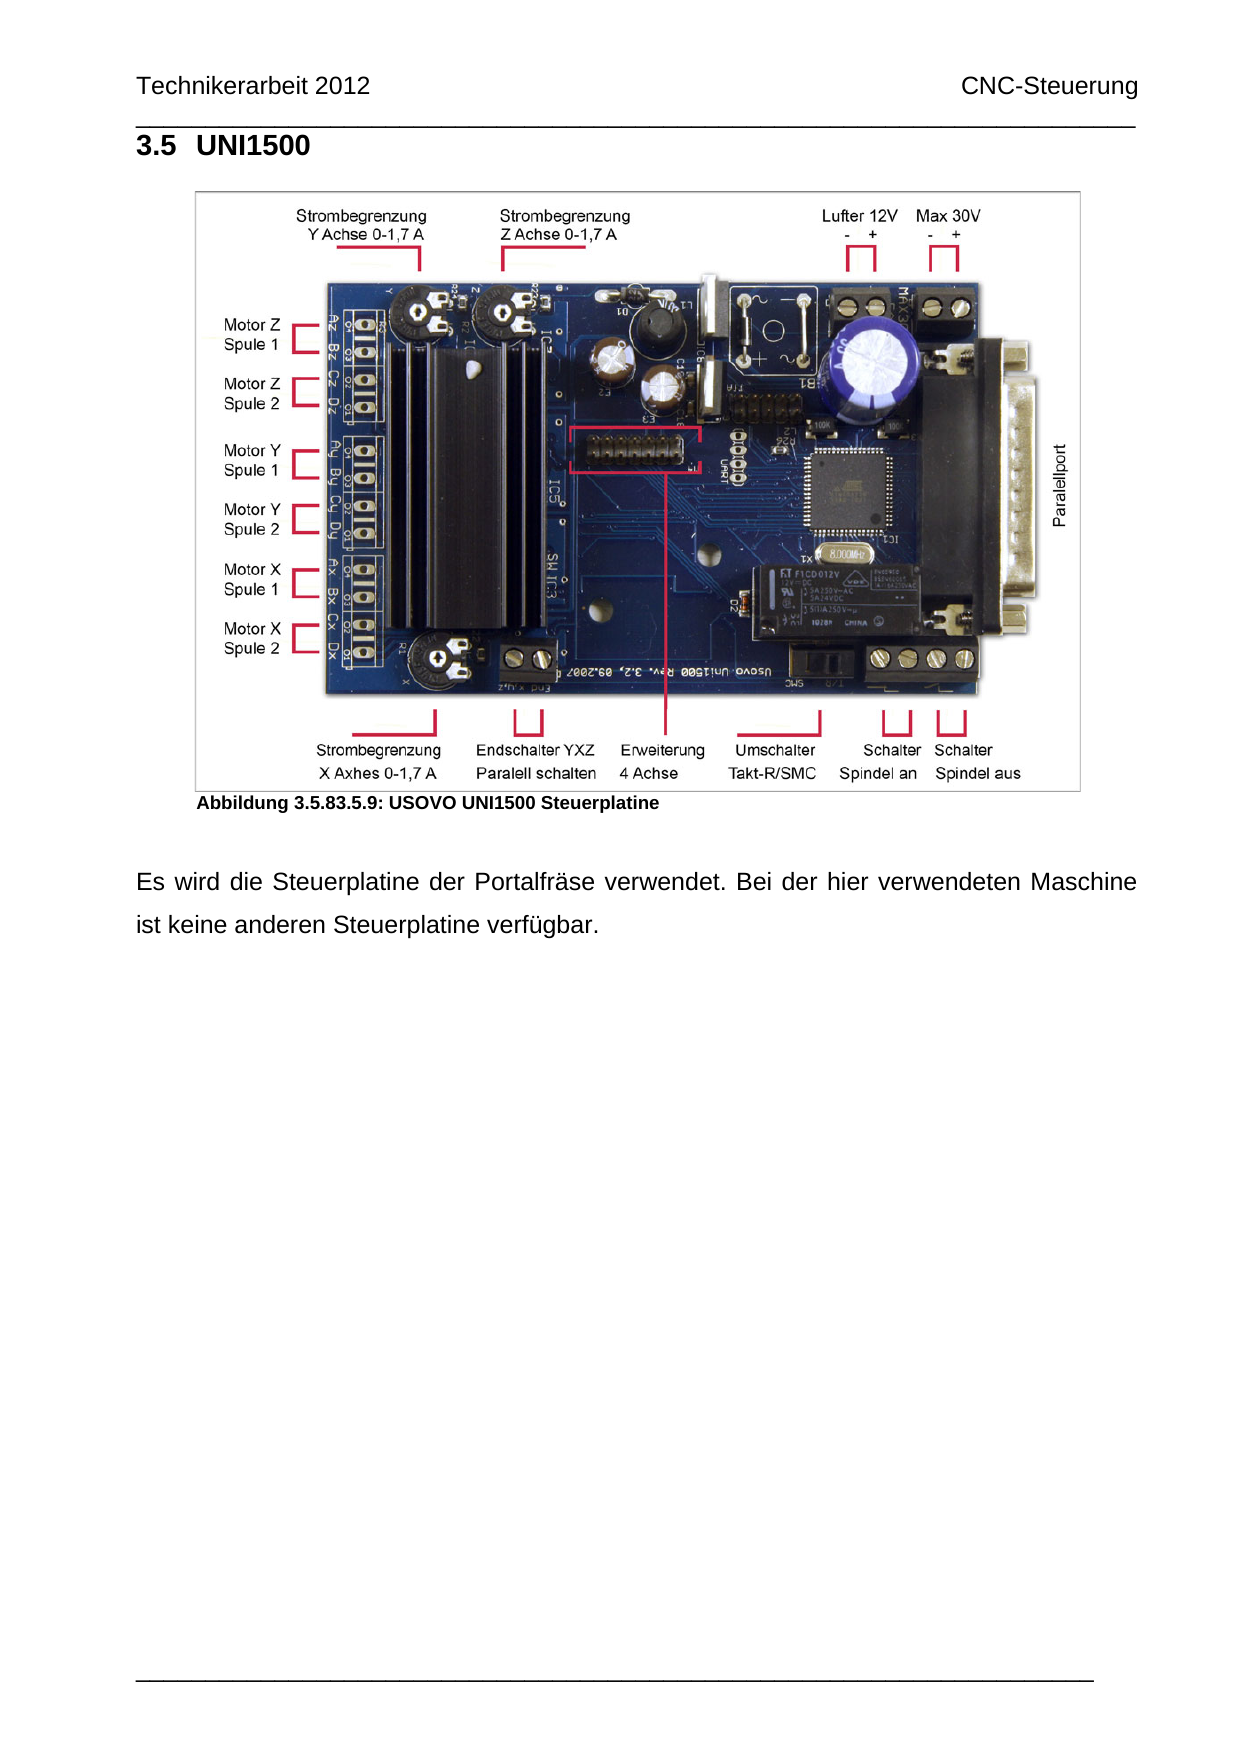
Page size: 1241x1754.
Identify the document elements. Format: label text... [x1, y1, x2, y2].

picture [194, 191, 1081, 792]
subtitle UNI1500 [136, 128, 1140, 162]
text Es wird die Steuerplatine der Portalfräse verwendet. Bei der hier verwendeten Maschine ist keine anderen Steuerplatine verfügbar. [136, 867, 1140, 939]
